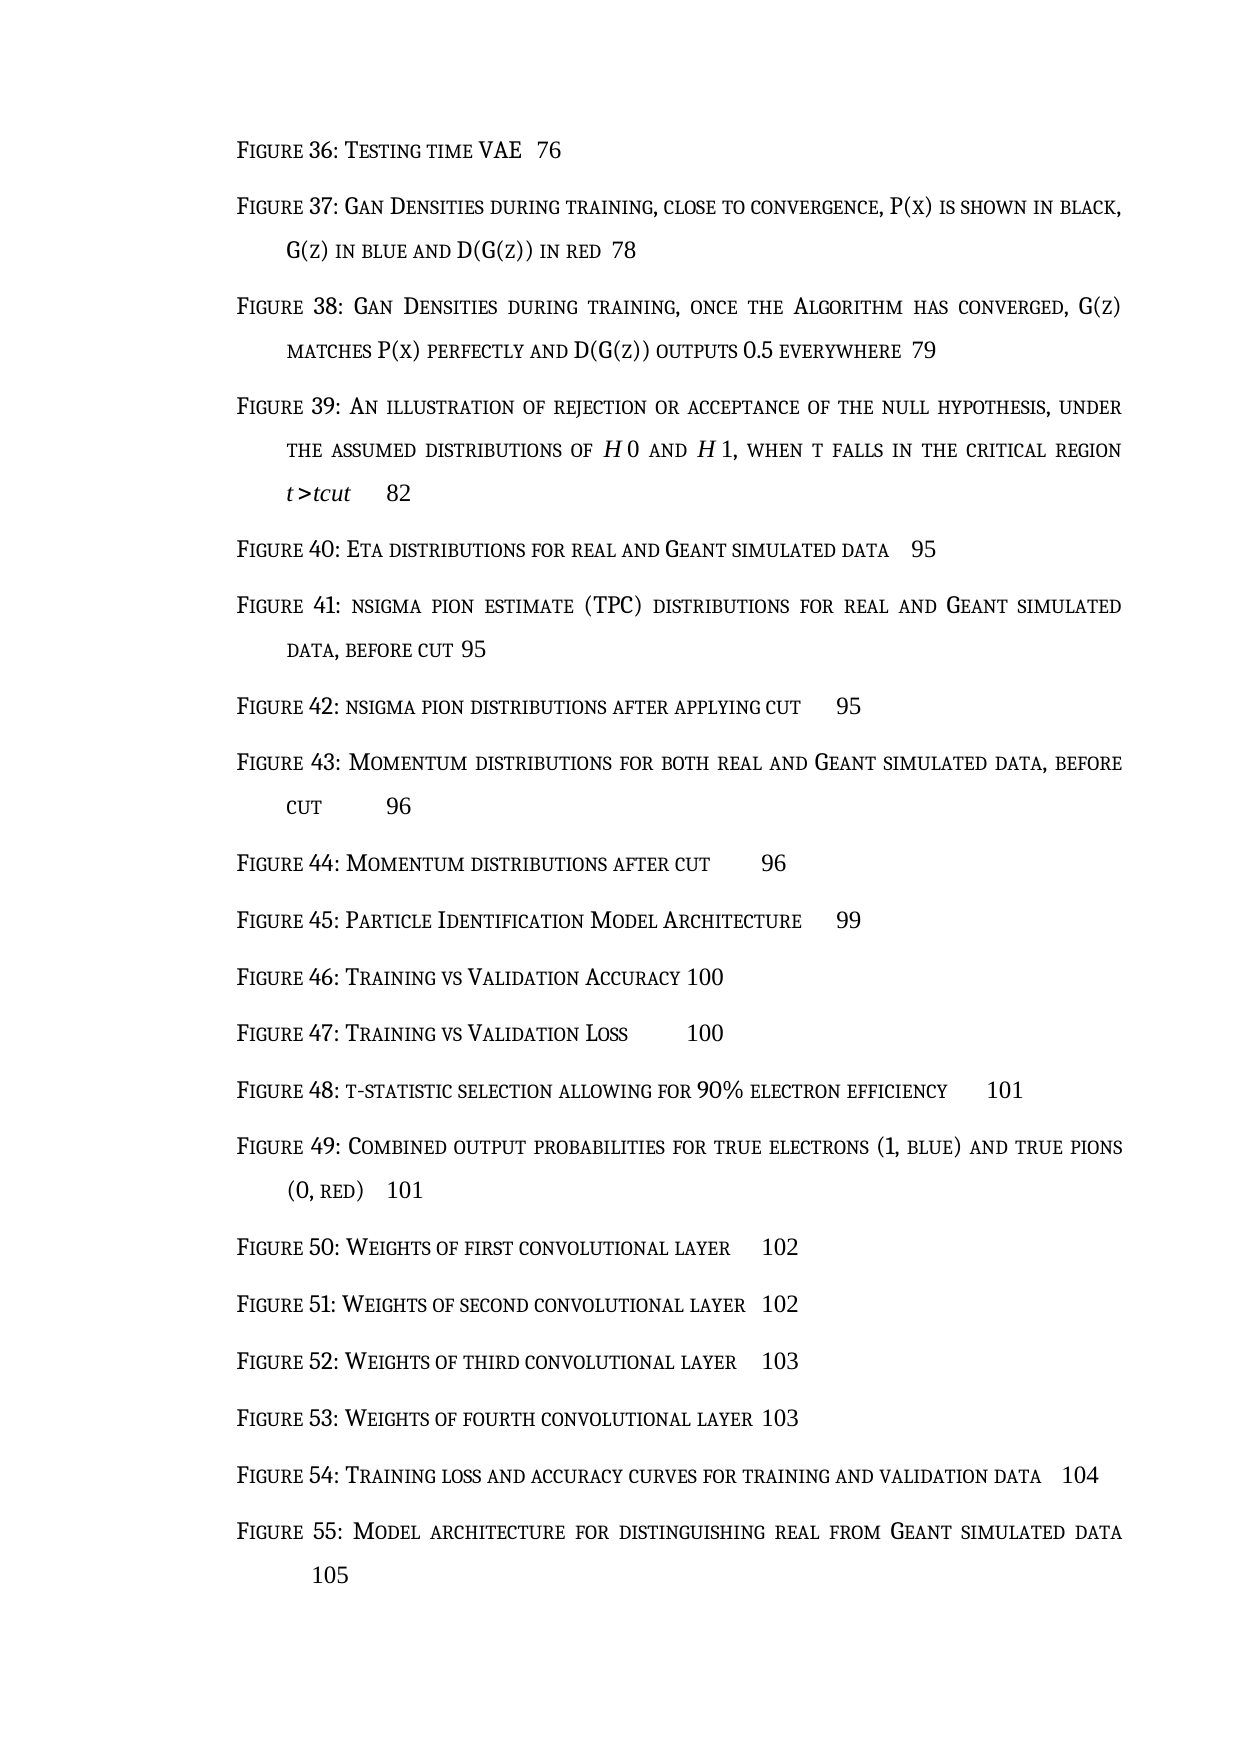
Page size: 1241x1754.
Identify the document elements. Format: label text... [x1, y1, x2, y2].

text Figure 55: Model architecture for distinguishing real from Geant simulated data 105 [236, 1517, 1122, 1588]
text Figure 53: Weights of fourth convolutional layer 103 [236, 1403, 1122, 1432]
text Figure 51: Weights of second convolutional layer 102 [236, 1289, 1122, 1319]
text Figure 52: Weights of third convolutional layer 103 [236, 1346, 1122, 1376]
text Figure 42: nsigma pion distributions after applying cut 95 [236, 691, 1122, 721]
text Figure 54: Training loss and accuracy curves for training and validation data 104 [236, 1460, 1122, 1489]
text Figure 49: Combined output probabilities for true electrons (1, blue) and true pions (0, red) 101 [236, 1132, 1122, 1205]
text Figure 50: Weights of first convolutional layer 102 [236, 1232, 1122, 1262]
text Figure 39: An illustration of rejection or acceptance of the null hypothesis, under the assumed distributions of and , when t falls in the critical region 82 [236, 392, 1122, 507]
text Figure 44: Momentum distributions after cut 96 [236, 848, 1122, 877]
text Figure 45: Particle Identification Model Architecture 99 [236, 905, 1122, 934]
text Figure 40: Eta distributions for real and Geant simulated data 95 [236, 534, 1122, 564]
text Figure 41: nsigma pion estimate (TPC) distributions for real and Geant simulated data, before cut 95 [236, 591, 1122, 664]
text Figure 38: Gan Densities during training, once the Algorithm has converged, G(z) matches P(x) perfectly and D(G(z)) outputs 0.5 everywhere 79 [236, 292, 1122, 365]
text Figure 46: Training vs Validation Accuracy 100 [236, 962, 1122, 991]
text Figure 48: t-statistic selection allowing for 90% electron efficiency 101 [236, 1075, 1122, 1105]
text Figure 43: Momentum distributions for both real and Geant simulated data, before cut 96 [236, 748, 1122, 821]
text Figure 37: Gan Densities during training, close to convergence, P(x) is shown in black, G(z) in blue and D(G(z)) in red 78 [236, 192, 1122, 265]
text Figure 36: Testing time VAE 76 [236, 135, 1122, 165]
text Figure 47: Training vs Validation Loss 100 [236, 1018, 1122, 1048]
